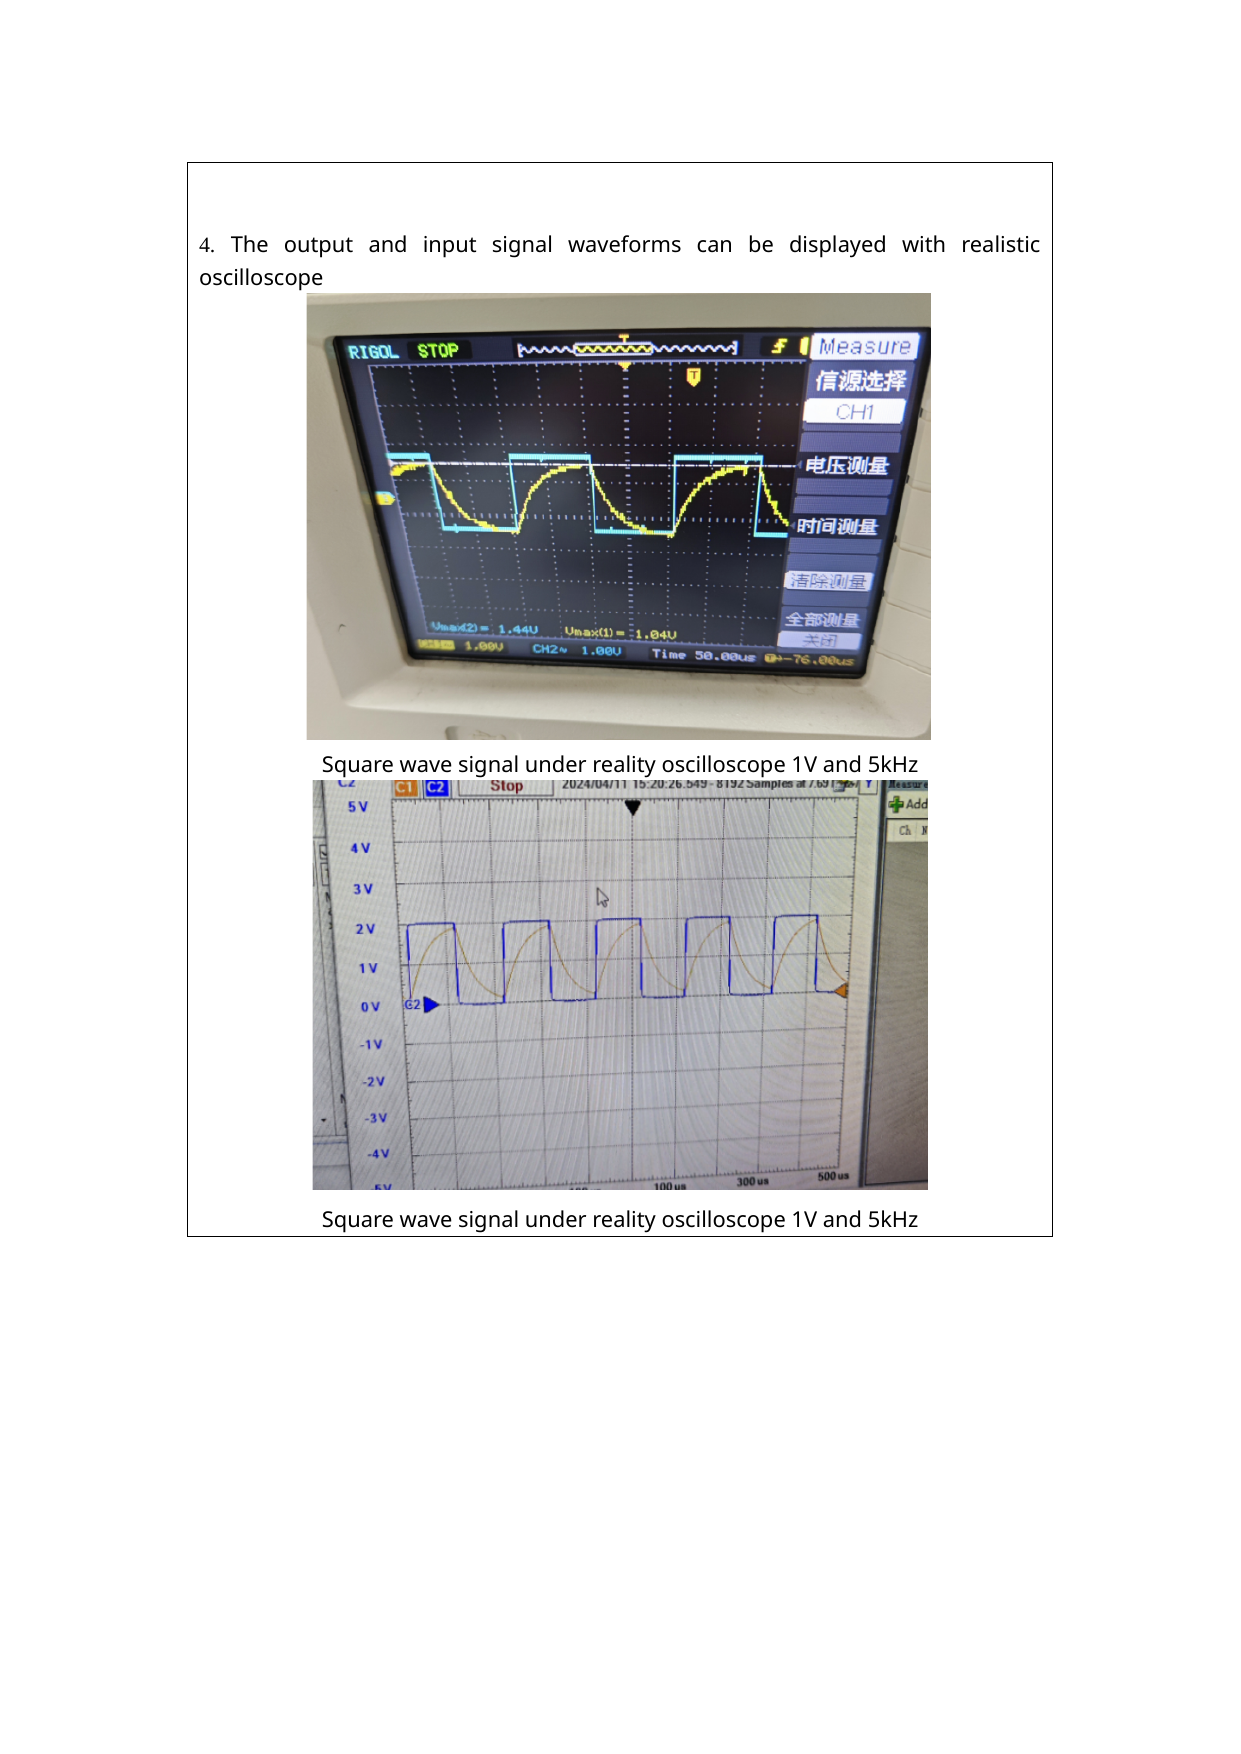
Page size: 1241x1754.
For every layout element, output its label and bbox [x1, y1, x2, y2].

picture [312, 780, 928, 1190]
table_cell [188, 163, 1052, 1236]
picture [306, 293, 934, 740]
